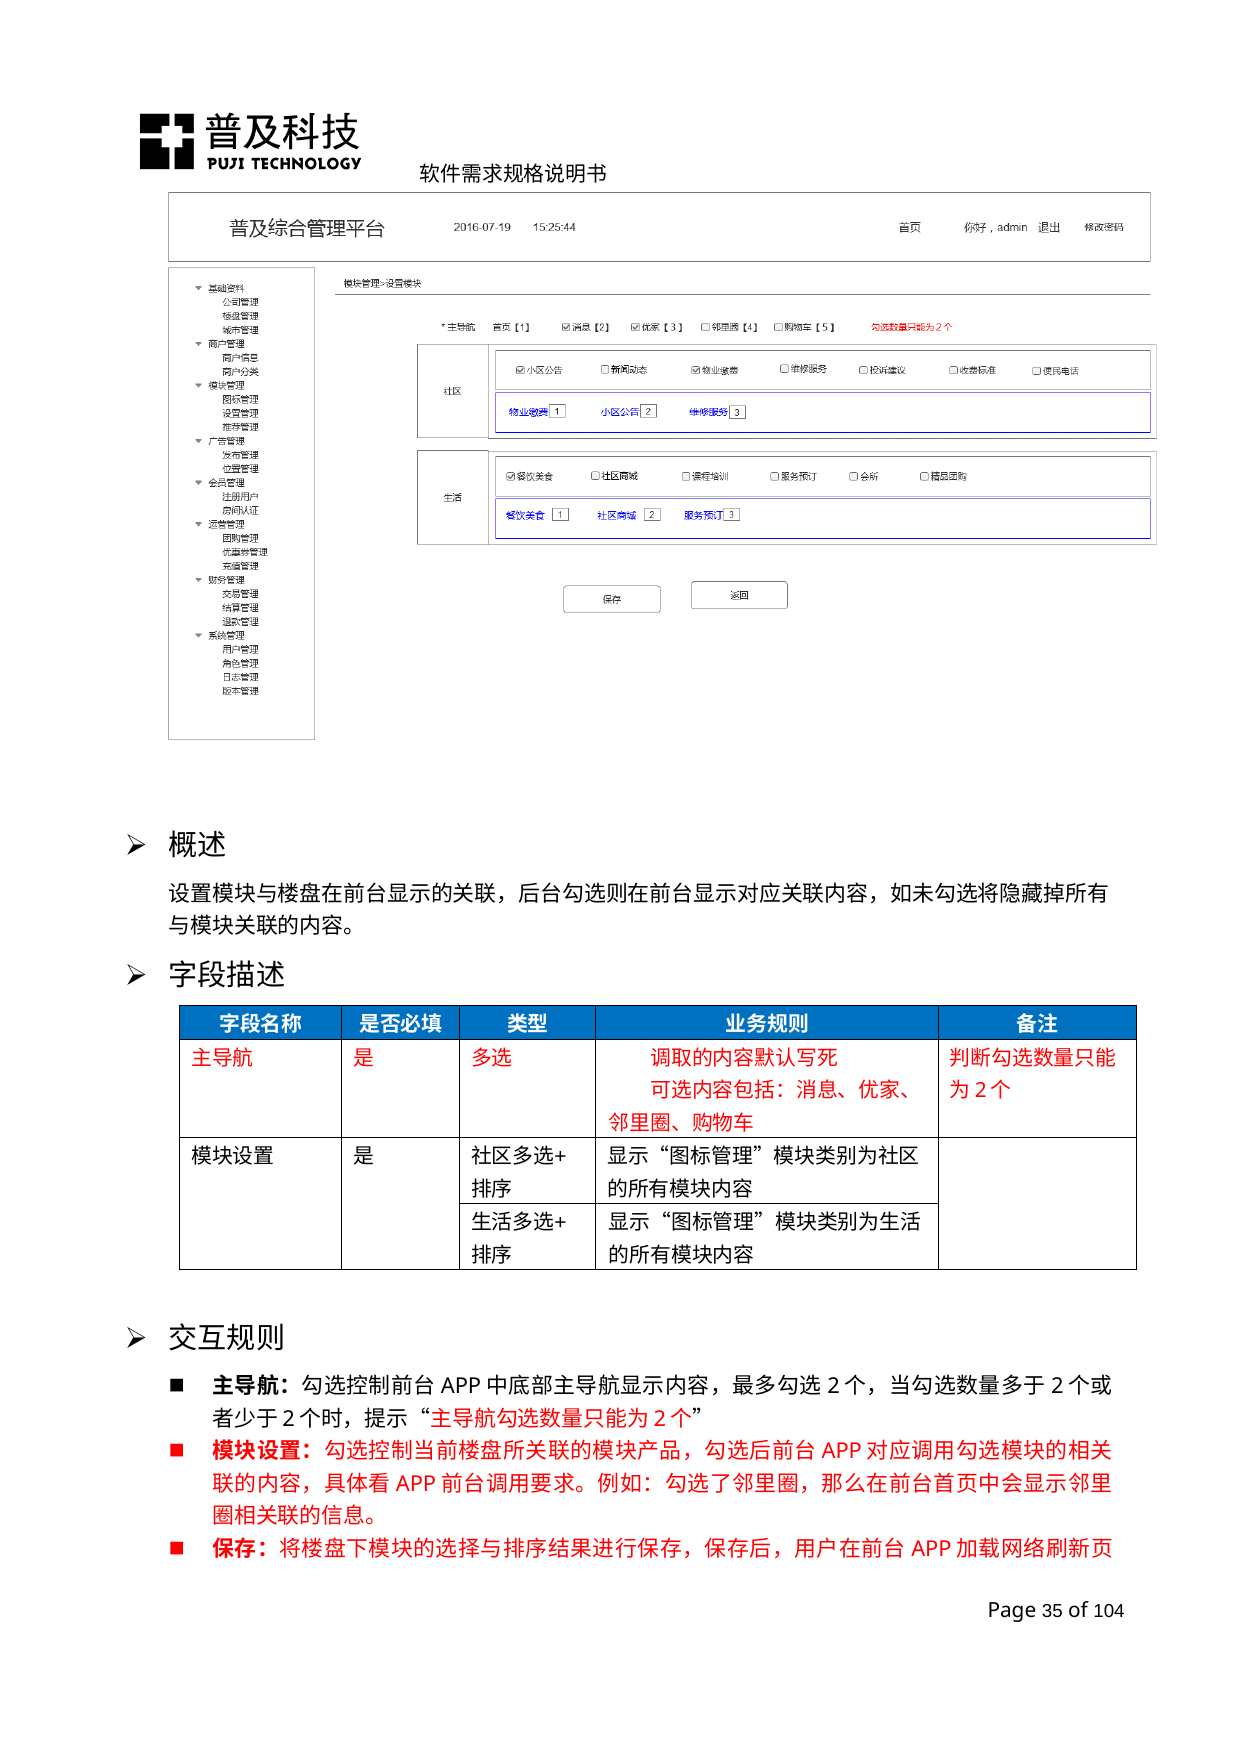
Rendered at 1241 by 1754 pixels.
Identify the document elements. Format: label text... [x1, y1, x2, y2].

table_header 是否必填 [342, 1006, 459, 1039]
table_cell 主导航 [180, 1040, 341, 1137]
table_cell [939, 1138, 1136, 1269]
table_cell 社区多选+排序 [460, 1138, 595, 1203]
table_cell 判断勾选数量只能为2个 [939, 1040, 1136, 1137]
table_header 字段名称 [180, 1006, 341, 1039]
table_cell 显示“图标管理”模块类别为生活的所有模块内容 [596, 1204, 938, 1269]
table_cell 调取的内容默认写死 可选内容包括：消息、优家、邻里圈、购物车 [596, 1040, 938, 1137]
list 保存：将楼盘下模块的选择与排序结果进行保存，保存后，用户在前台APP加载网络刷新页面的时候，将显示设置后的最新内容。 [168, 1530, 1113, 1563]
list 主导航：勾选控制前台APP中底部主导航显示内容，最多勾选2个，当勾选数量多于2个或者少于2个时，提示“主导航勾选数量只能为2个” [168, 1368, 1113, 1433]
table_cell 是 [342, 1040, 459, 1137]
list 字段描述 [124, 940, 1113, 1005]
table_header 业务规则 [596, 1006, 938, 1039]
list 设置模块与楼盘在前台显示的关联，后台勾选则在前台显示对应关联内容，如未勾选将隐藏掉所有与模块关联的内容。 [168, 875, 1113, 940]
table_cell 是 [342, 1138, 459, 1269]
table_cell 生活多选+排序 [460, 1204, 595, 1269]
table_header 类型 [460, 1006, 595, 1039]
list 概述 [124, 810, 1113, 875]
list 模块设置：勾选控制当前楼盘所关联的模块产品，勾选后前台APP对应调用勾选模块的相关联的内容，具体看APP前台调用要求。例如：勾选了邻里圈，那么在前台首页中会显示邻里圈相关联的信息。 [168, 1433, 1113, 1530]
table_header 备注 [939, 1006, 1136, 1039]
picture [124, 103, 366, 182]
table_cell 模块设置 [180, 1138, 341, 1269]
picture [168, 192, 1157, 740]
list 交互规则 [124, 1303, 1113, 1368]
table_cell 多选 [460, 1040, 595, 1137]
table_cell 显示“图标管理”模块类别为社区的所有模块内容 [596, 1138, 938, 1203]
